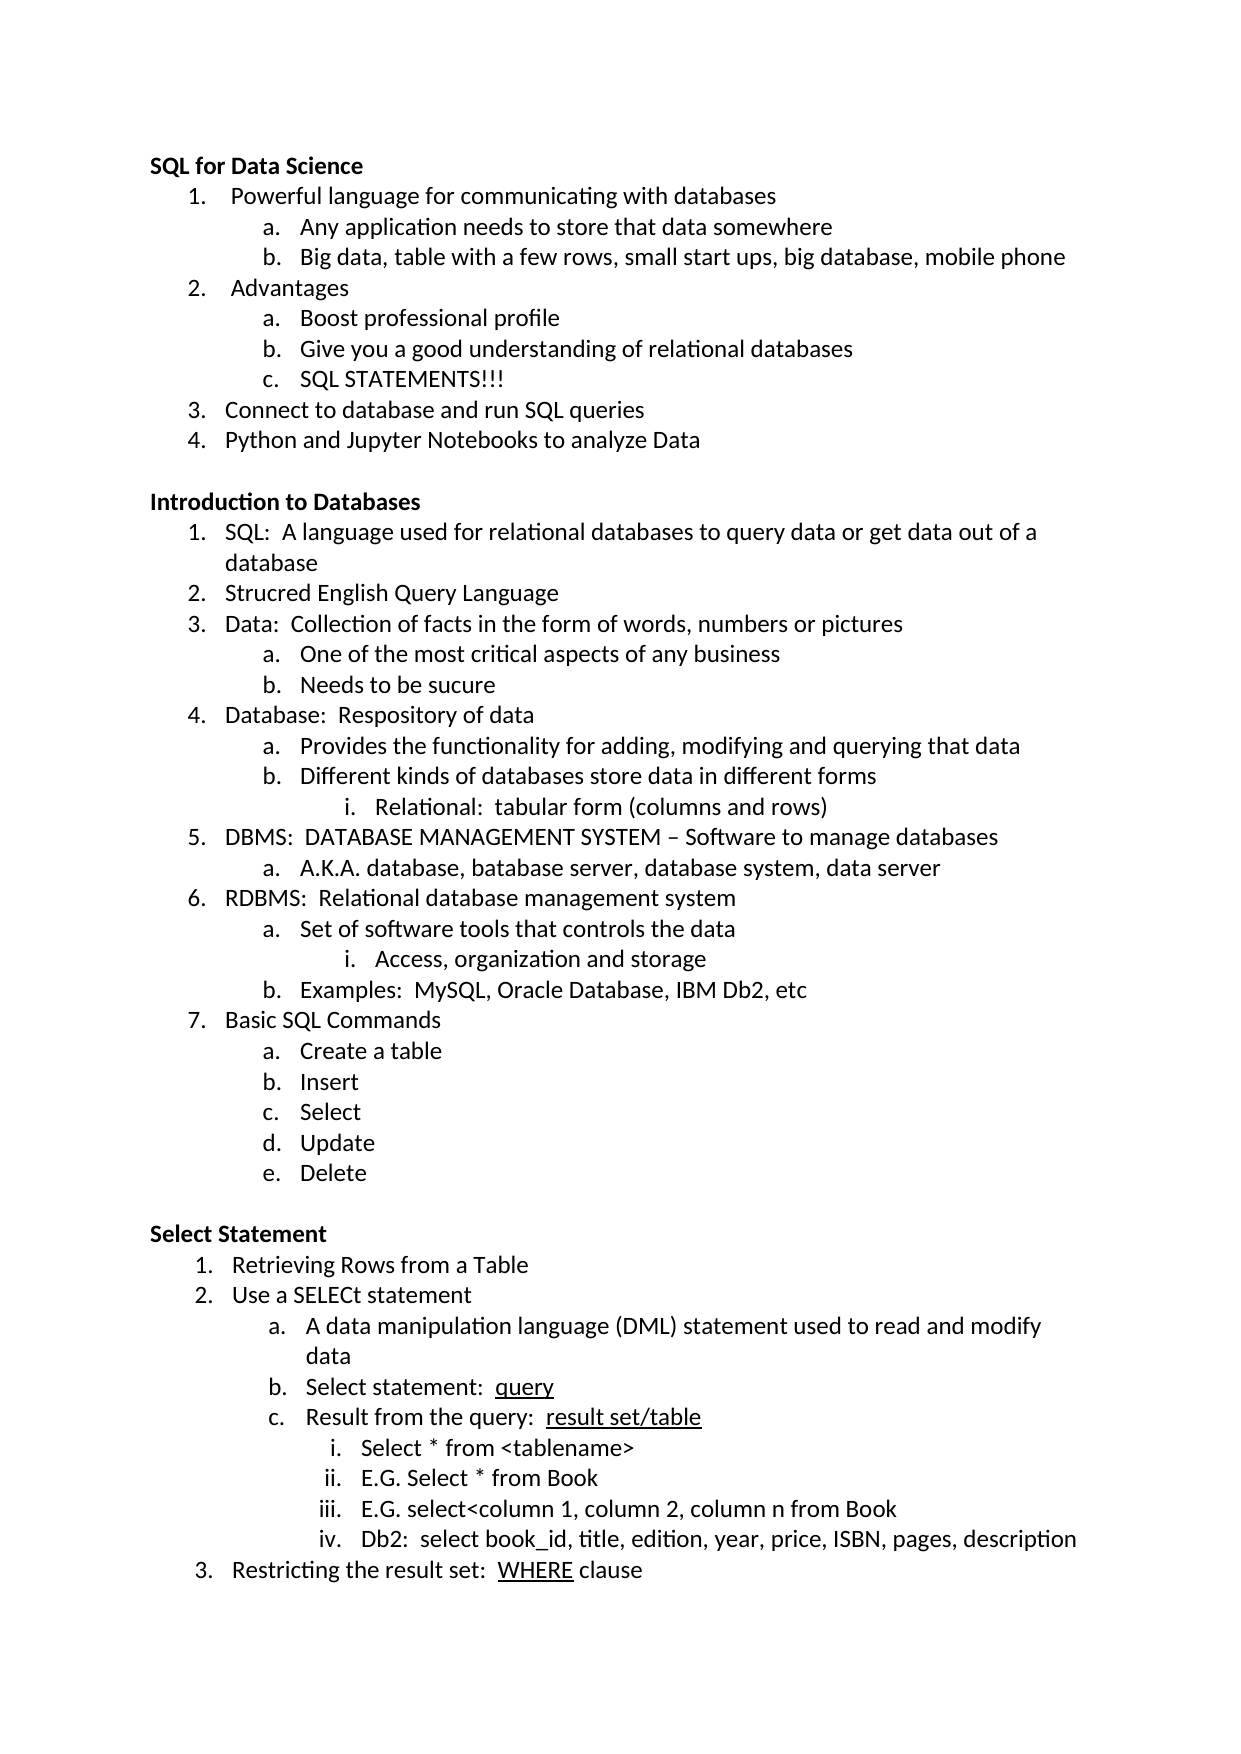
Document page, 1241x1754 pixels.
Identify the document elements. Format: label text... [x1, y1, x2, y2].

list Create a table [262, 1035, 1090, 1066]
text SQL for Data Science [150, 150, 1090, 181]
list SQL STATEMENTS!!! [262, 364, 1090, 394]
list E.G. Select * from Book [342, 1462, 1090, 1493]
list Database: Respository of data [187, 699, 1090, 730]
list Any application needs to store that data somewhere [262, 211, 1090, 242]
list Select * from <tablename> [342, 1432, 1090, 1462]
list Delete [262, 1157, 1090, 1188]
list Advantages [187, 272, 1090, 303]
list One of the most critical aspects of any business [262, 638, 1090, 669]
list Basic SQL Commands [187, 1004, 1090, 1035]
list Boost professional profile [262, 303, 1090, 333]
list Different kinds of databases store data in different forms [262, 760, 1090, 791]
list DBMS: DATABASE MANAGEMENT SYSTEM – Software to manage databases [187, 821, 1090, 852]
text Select Statement [150, 1218, 1090, 1249]
list Examples: MySQL, Oracle Database, IBM Db2, etc [262, 974, 1090, 1004]
list E.G. select<column 1, column 2, column n from Book [342, 1493, 1090, 1523]
list Connect to database and run SQL queries [187, 394, 1090, 425]
list RDBMS: Relational database management system [187, 882, 1090, 913]
list Give you a good understanding of relational databases [262, 333, 1090, 364]
list Result from the query: result set/table [268, 1401, 1090, 1432]
list A.K.A. database, batabase server, database system, data server [262, 852, 1090, 882]
list SQL: A language used for relational databases to query data or get data out of a database [187, 516, 1090, 577]
list Big data, table with a few rows, small start ups, big database, mobile phone [262, 242, 1090, 272]
list Update [262, 1127, 1090, 1157]
list Python and Jupyter Notebooks to analyze Data [187, 425, 1090, 455]
list Db2: select book_id, title, edition, year, price, ISBN, pages, description [342, 1523, 1090, 1554]
list Set of software tools that controls the data [262, 913, 1090, 943]
list Select [262, 1096, 1090, 1127]
list Strucred English Query Language [187, 577, 1090, 608]
list Retrieving Rows from a Table [194, 1249, 1090, 1279]
list Use a SELECt statement [194, 1279, 1090, 1310]
list A data manipulation language (DML) statement used to read and modify data [268, 1310, 1090, 1371]
list Select statement: query [268, 1371, 1090, 1401]
list Insert [262, 1066, 1090, 1096]
list Provides the functionality for adding, modifying and querying that data [262, 730, 1090, 760]
list Data: Collection of facts in the form of words, numbers or pictures [187, 608, 1090, 638]
list Access, organization and storage [356, 943, 1090, 974]
list Restricting the result set: WHERE clause [194, 1554, 1090, 1584]
list Powerful language for communicating with databases [187, 181, 1090, 211]
list Needs to be sucure [262, 669, 1090, 699]
text Introduction to Databases [150, 486, 1090, 516]
list Relational: tabular form (columns and rows) [356, 791, 1090, 821]
